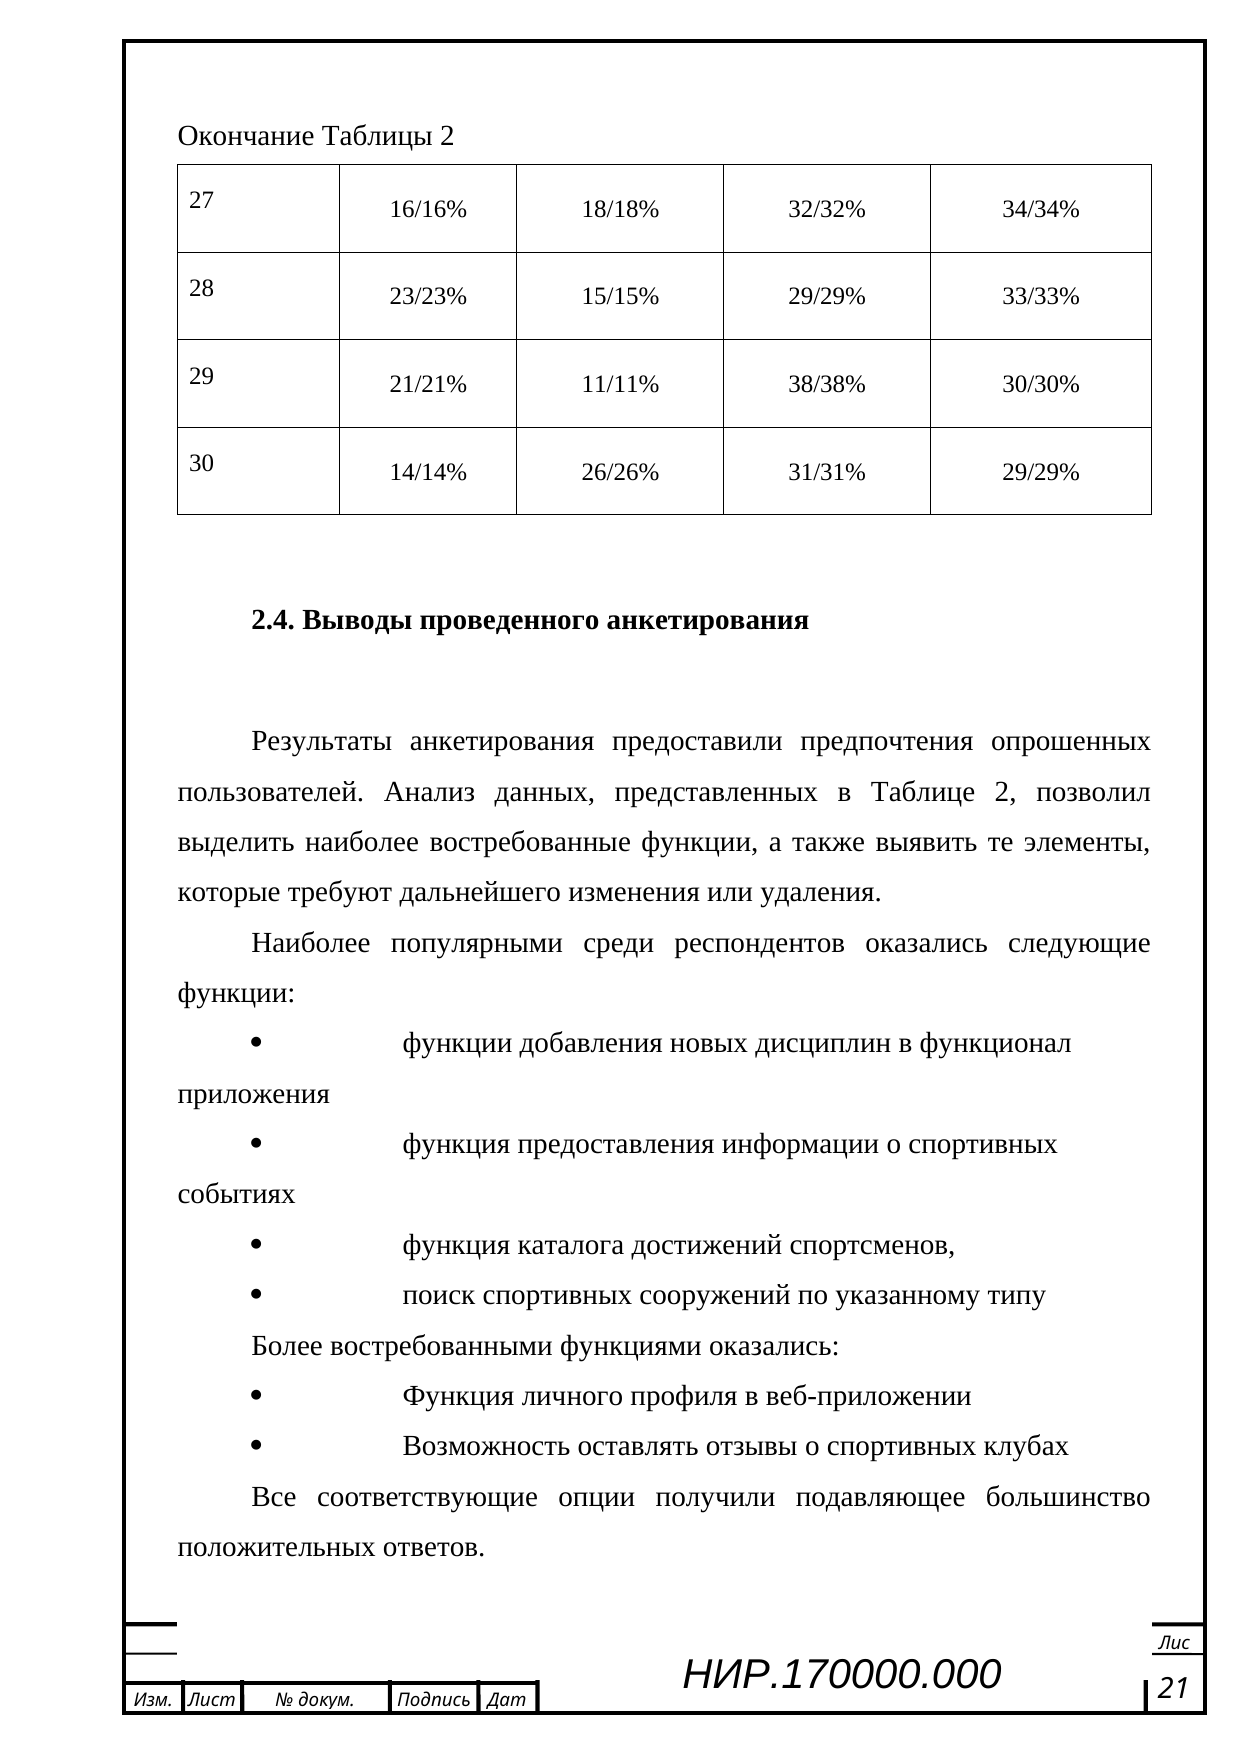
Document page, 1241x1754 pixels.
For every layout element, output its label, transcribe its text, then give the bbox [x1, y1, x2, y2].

table_cell 29/29% [724, 253, 930, 339]
text Более востребованными функциями оказались: [177, 1328, 1152, 1361]
table_cell 31/31% [724, 428, 930, 514]
text Результаты анкетирования предоставили предпочтения опрошенных пользователей. Анализ данных, представленных в Таблице 2, позволил выделить наиболее востребованные функции, а также выявить те элементы, которые требуют дальнейшего изменения или удаления. [177, 723, 1152, 908]
table_cell 28 [178, 253, 339, 339]
table_cell 29/29% [931, 428, 1151, 514]
list функция каталога достижений спортсменов, [177, 1227, 1152, 1260]
table_cell 14/14% [340, 428, 516, 514]
list Возможность оставлять отзывы о спортивных клубах [177, 1428, 1152, 1462]
table_cell 21/21% [340, 340, 516, 427]
table_cell 29 [178, 340, 339, 427]
table_cell 38/38% [724, 340, 930, 427]
table_header 16/16% [340, 165, 516, 252]
list функция предоставления информации о спортивных событиях [177, 1126, 1152, 1210]
table_cell 23/23% [340, 253, 516, 339]
table_cell 26/26% [517, 428, 723, 514]
list поиск спортивных сооружений по указанному типу [177, 1277, 1152, 1311]
table_cell 15/15% [517, 253, 723, 339]
table_cell 33/33% [931, 253, 1151, 339]
table_header 27 [178, 165, 339, 252]
text Все соответствующие опции получили подавляющее большинство положительных ответов. [177, 1479, 1152, 1563]
table_cell 30 [178, 428, 339, 514]
subtitle 2.4. Выводы проведенного анкетирования [177, 602, 1152, 636]
list функции добавления новых дисциплин в функционал приложения [177, 1025, 1152, 1109]
text Наиболее популярными среди респондентов оказались следующие функции: [177, 925, 1152, 1008]
table_header 32/32% [724, 165, 930, 252]
table_cell 30/30% [931, 340, 1151, 427]
table_cell 11/11% [517, 340, 723, 427]
table_header 34/34% [931, 165, 1151, 252]
table_header 18/18% [517, 165, 723, 252]
text Окончание Таблицы 2 [177, 118, 1152, 152]
list Функция личного профиля в веб-приложении [177, 1378, 1152, 1412]
